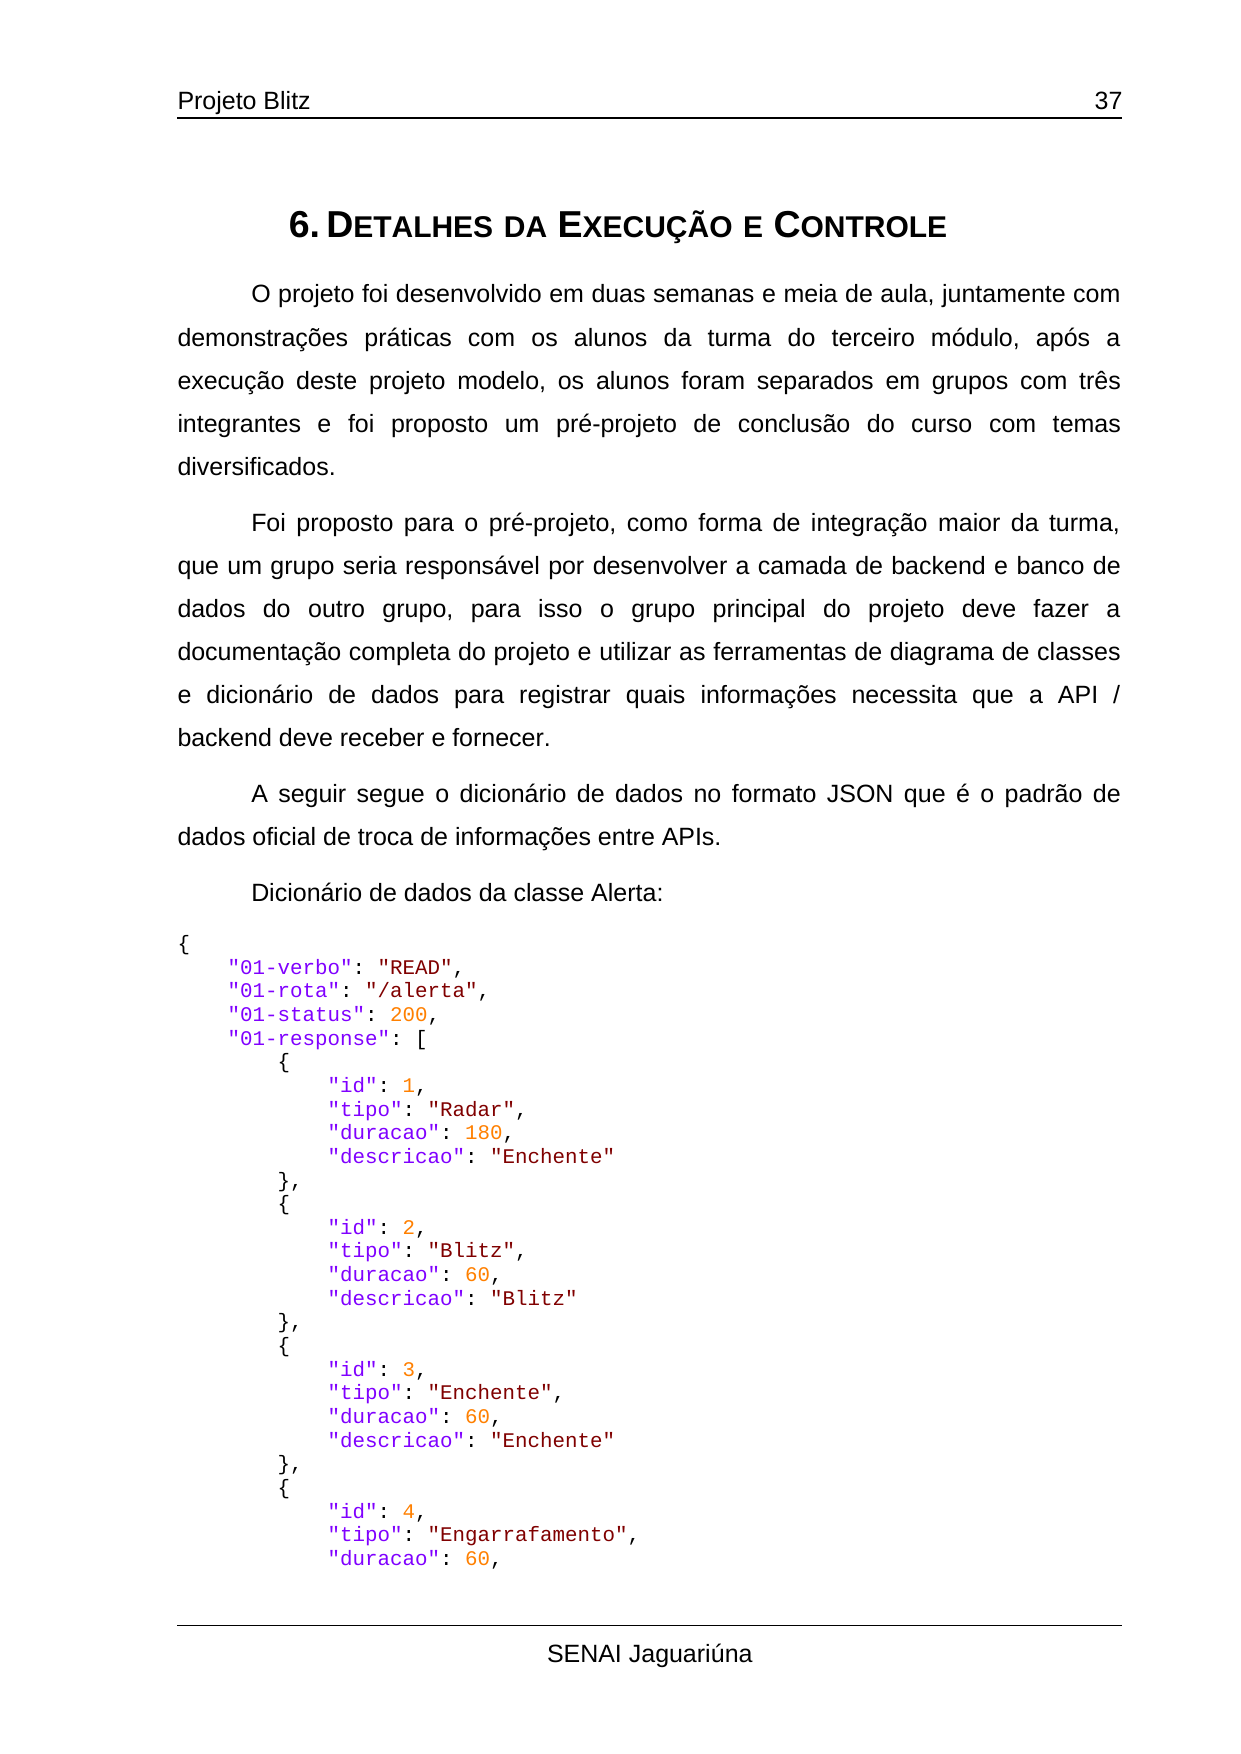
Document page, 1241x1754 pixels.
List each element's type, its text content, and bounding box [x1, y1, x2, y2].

text "descricao": "Enchente" [177, 1430, 1122, 1453]
text "duracao": 60, [177, 1406, 1122, 1430]
text { [177, 933, 1122, 957]
text { [177, 1051, 1122, 1075]
text "tipo": "Blitz", [177, 1241, 1122, 1264]
text O projeto foi desenvolvido em duas semanas e meia de aula, juntamente com demonstrações práticas com os alunos da turma do terceiro módulo, após a execução deste projeto modelo, os alunos foram separados em grupos com três integrantes e foi proposto um pré-projeto de conclusão do curso com temas diversificados. [177, 279, 1122, 481]
text "id": 3, [177, 1359, 1122, 1382]
text "descricao": "Blitz" [177, 1288, 1122, 1311]
text "id": 1, [177, 1075, 1122, 1099]
text "duracao": 60, [177, 1264, 1122, 1288]
text "tipo": "Enchente", [177, 1382, 1122, 1406]
text "tipo": "Radar", [177, 1099, 1122, 1122]
text Foi proposto para o pré-projeto, como forma de integração maior da turma, que um grupo seria responsável por desenvolver a camada de backend e banco de dados do outro grupo, para isso o grupo principal do projeto deve fazer a documentação completa do projeto e utilizar as ferramentas de diagrama de classes e dicionário de dados para registrar quais informações necessita que a API / backend deve receber e fornecer. [177, 507, 1122, 752]
text "01-verbo": "READ", [177, 957, 1122, 980]
text A seguir segue o dicionário de dados no formato JSON que é o padrão de dados oficial de troca de informações entre APIs. [177, 779, 1122, 851]
text "id": 2, [177, 1217, 1122, 1241]
text { [177, 1193, 1122, 1217]
text "01-rota": "/alerta", [177, 980, 1122, 1004]
text { [177, 1335, 1122, 1359]
text "duracao": 180, [177, 1122, 1122, 1146]
text }, [177, 1453, 1122, 1477]
text { [177, 1477, 1122, 1501]
text Dicionário de dados da classe Alerta: [177, 877, 1122, 906]
text "tipo": "Engarrafamento", [177, 1524, 1122, 1548]
text "id": 4, [177, 1501, 1122, 1524]
text "01-response": [ [177, 1028, 1122, 1051]
text "descricao": "Enchente" [177, 1146, 1122, 1169]
subtitle Detalhes da Execução e Controle [288, 202, 1122, 245]
text "duracao": 60, [177, 1548, 1122, 1572]
text }, [177, 1169, 1122, 1193]
text }, [177, 1311, 1122, 1335]
text "01-status": 200, [177, 1004, 1122, 1028]
